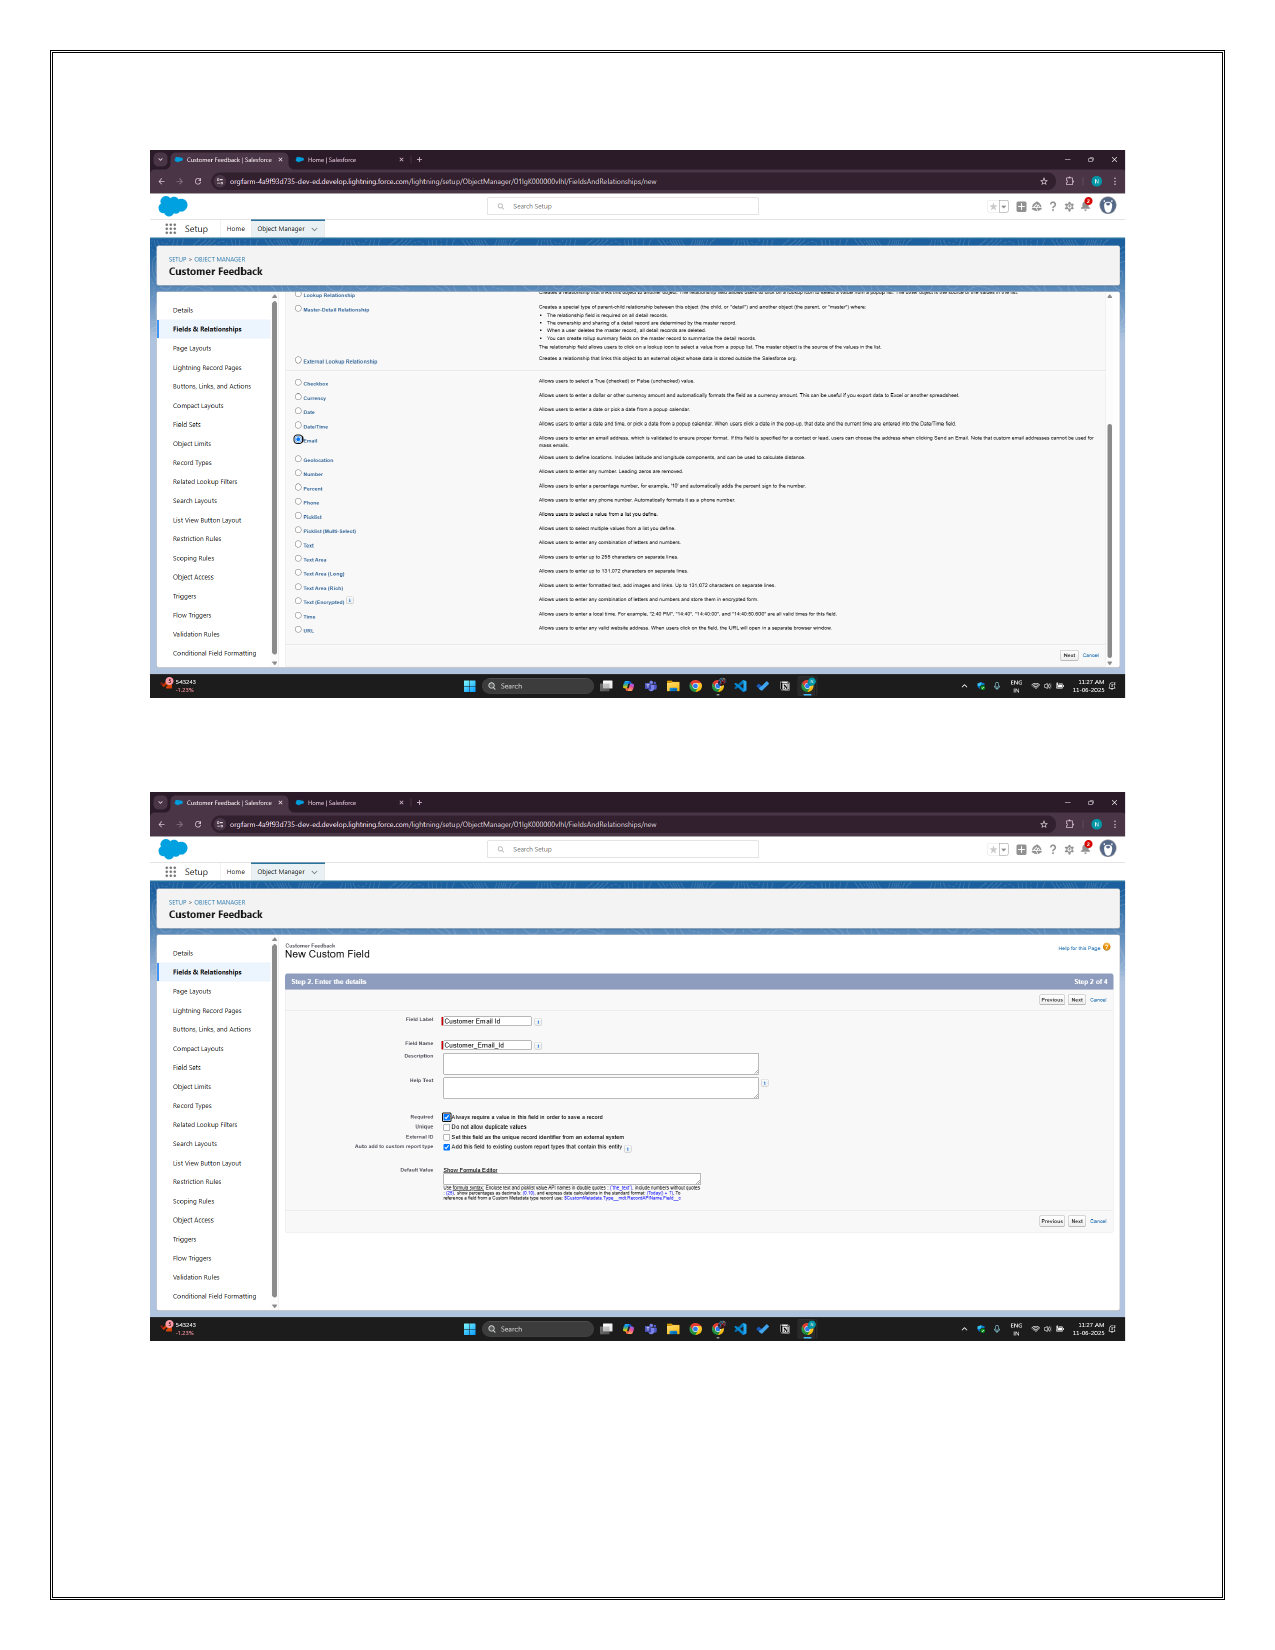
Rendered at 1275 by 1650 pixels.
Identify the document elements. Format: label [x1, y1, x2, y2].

picture [150, 792, 1125, 1341]
picture [150, 150, 1125, 698]
